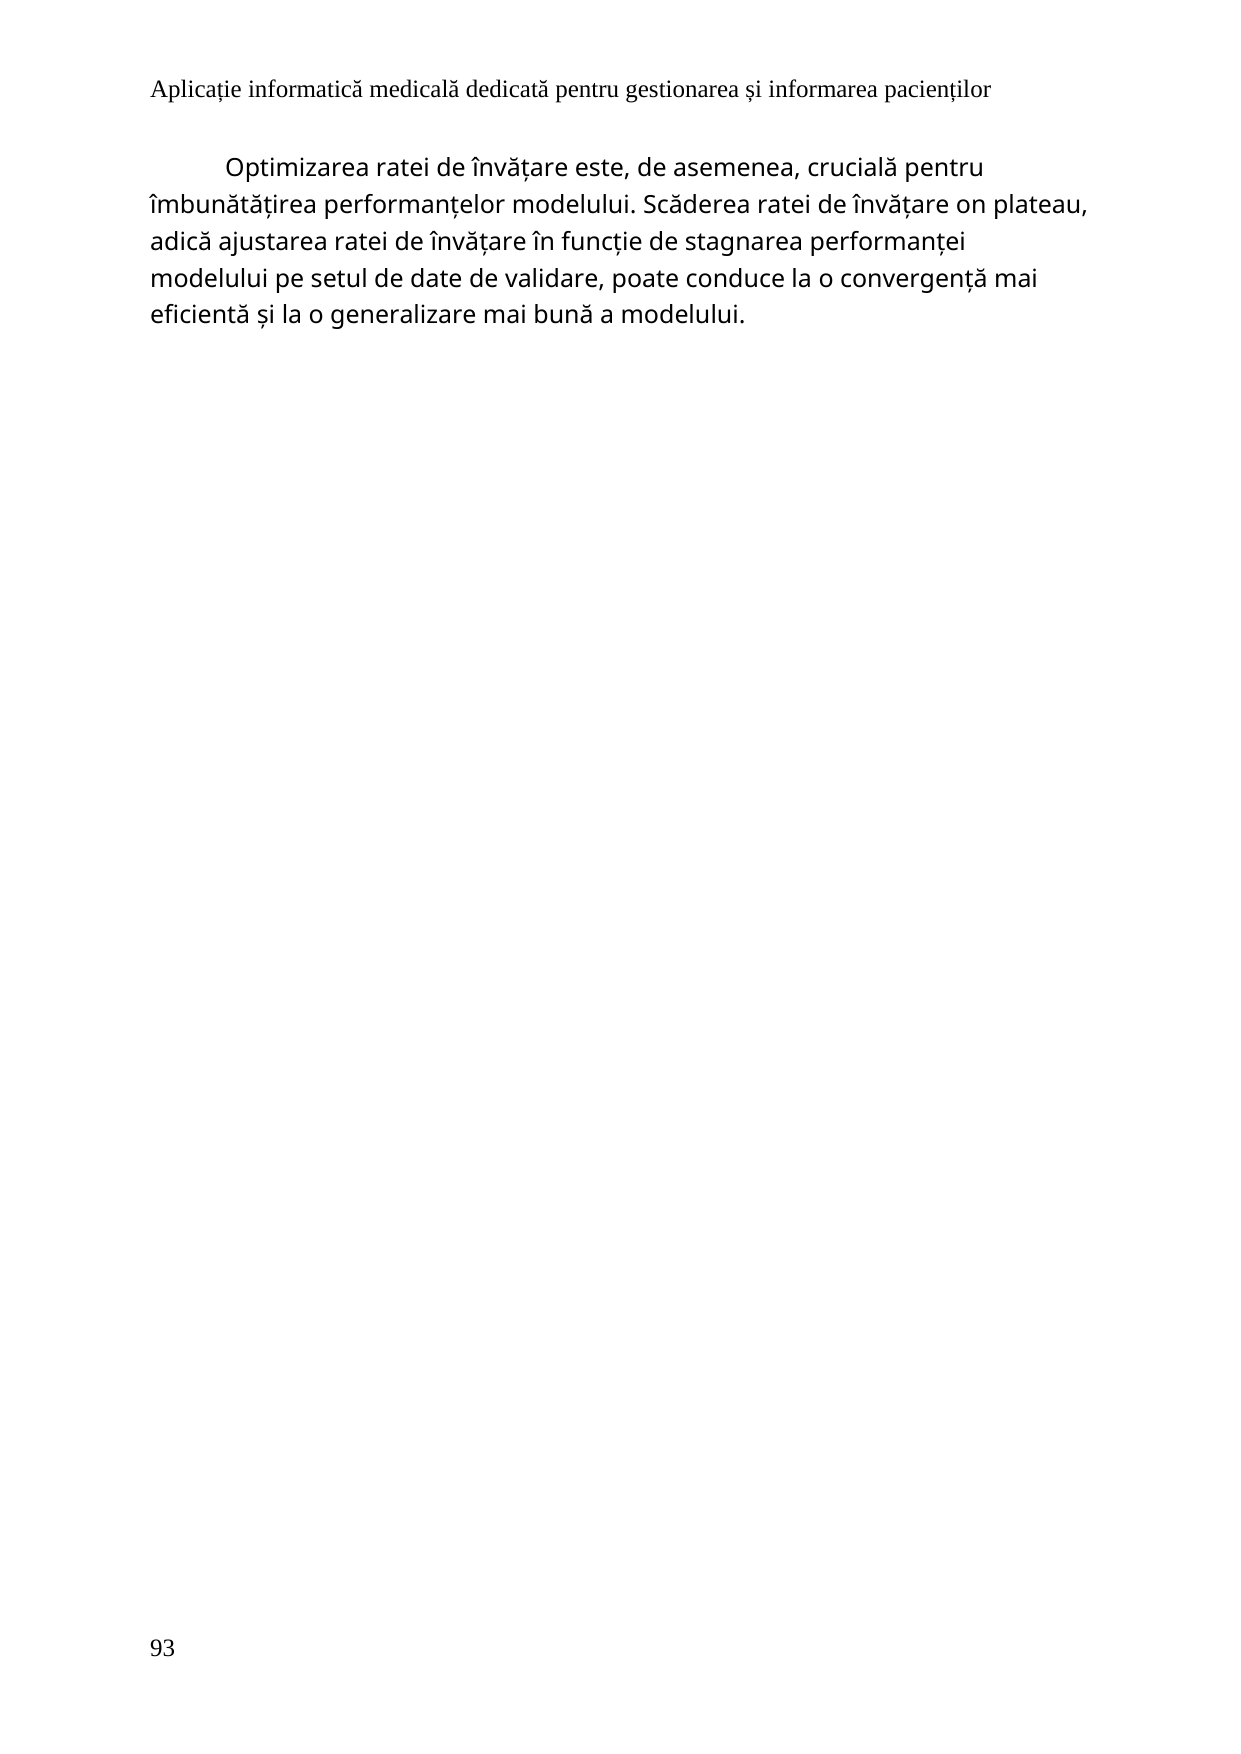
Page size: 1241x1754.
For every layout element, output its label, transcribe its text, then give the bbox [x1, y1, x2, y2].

text Optimizarea ratei de învățare este, de asemenea, crucială pentru îmbunătățirea performanțelor modelului. Scăderea ratei de învățare on plateau, adică ajustarea ratei de învățare în funcție de stagnarea performanței modelului pe setul de date de validare, poate conduce la o convergență mai eficientă și la o generalizare mai bună a modelului. [150, 150, 1090, 331]
